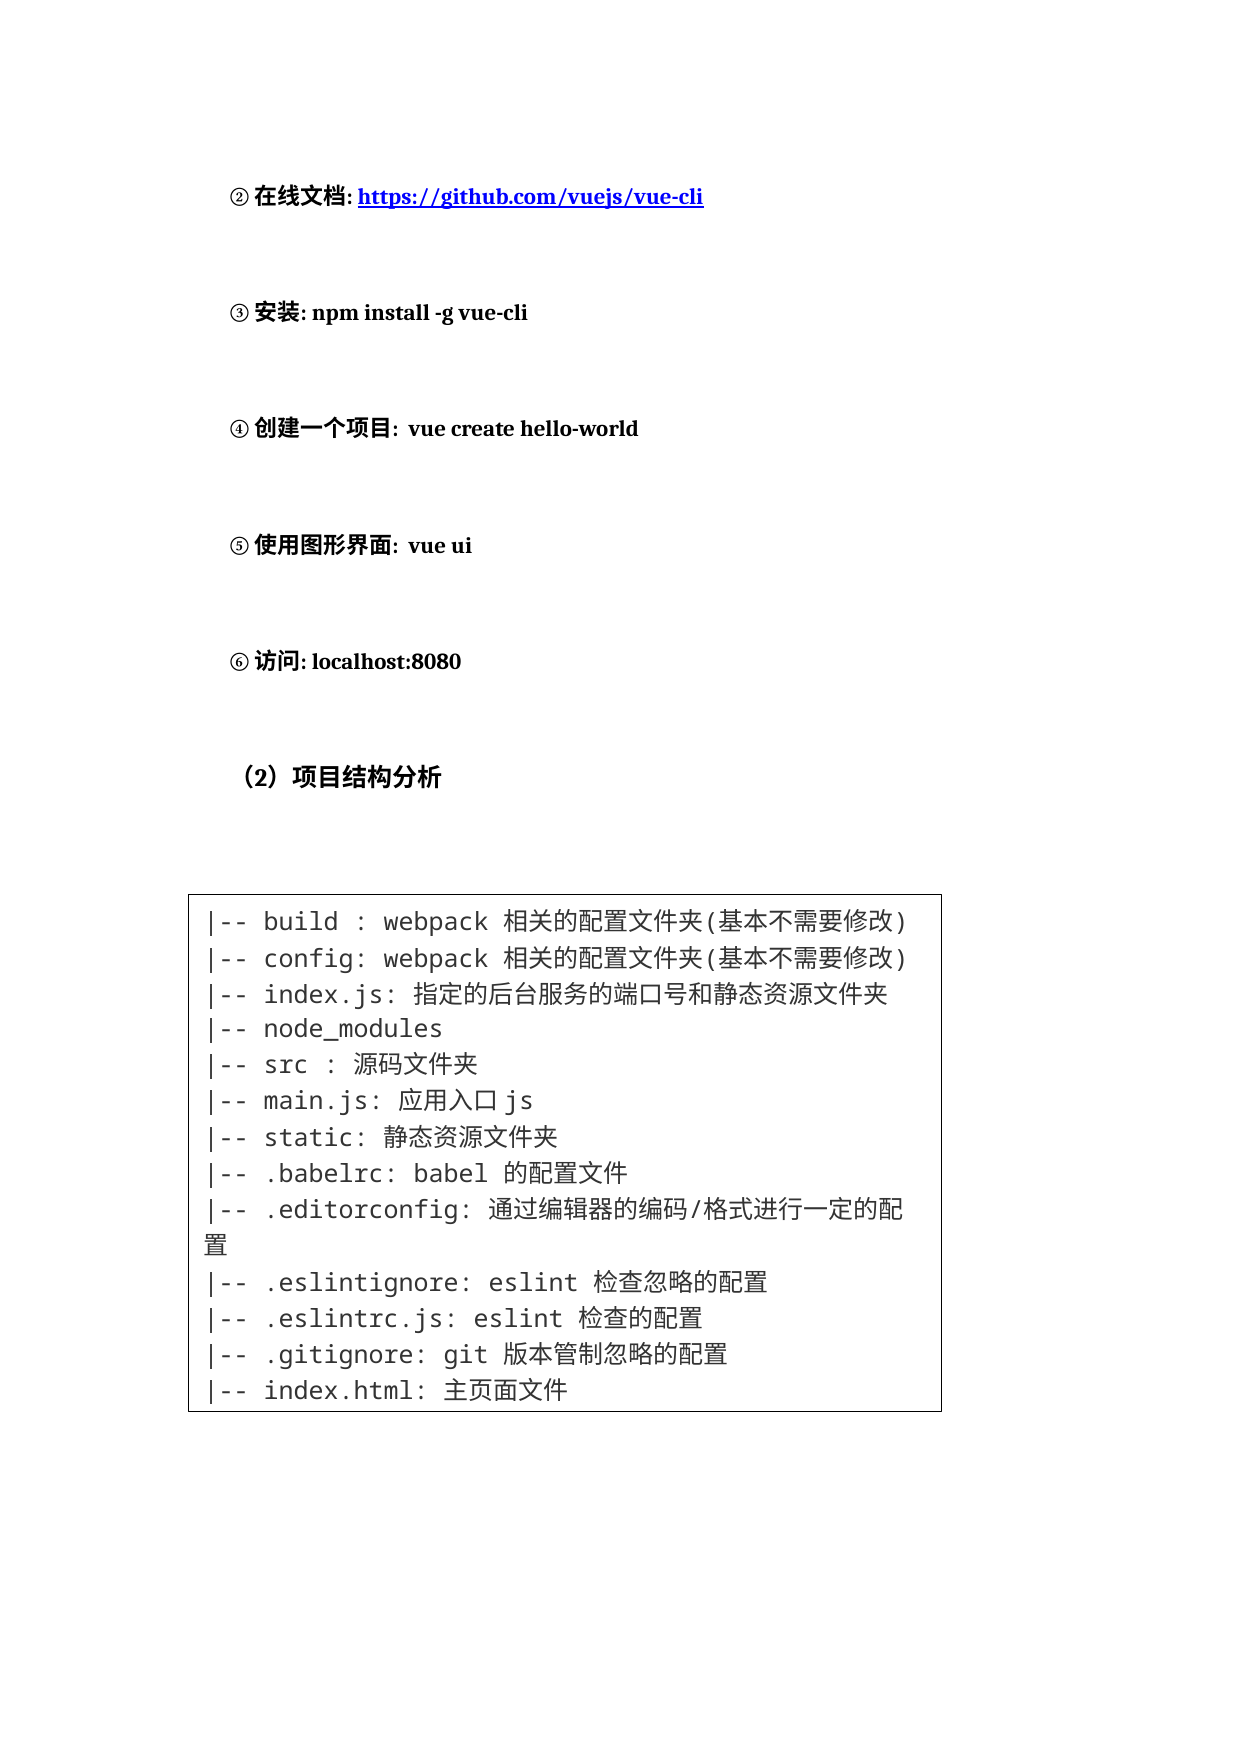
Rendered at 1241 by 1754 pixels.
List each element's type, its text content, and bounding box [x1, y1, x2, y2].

subtitle 创建一个项目: vue create hello-world [187, 394, 1053, 459]
subtitle 访问: localhost:8080 [187, 627, 1053, 692]
subtitle 使用图形界面: vue ui [187, 511, 1053, 576]
subtitle 项目结构分析 [187, 743, 1053, 808]
subtitle 在线文档: https://github.com/vuejs/vue-cli [187, 162, 1053, 227]
subtitle 安装: npm install -g vue-cli [187, 278, 1053, 343]
